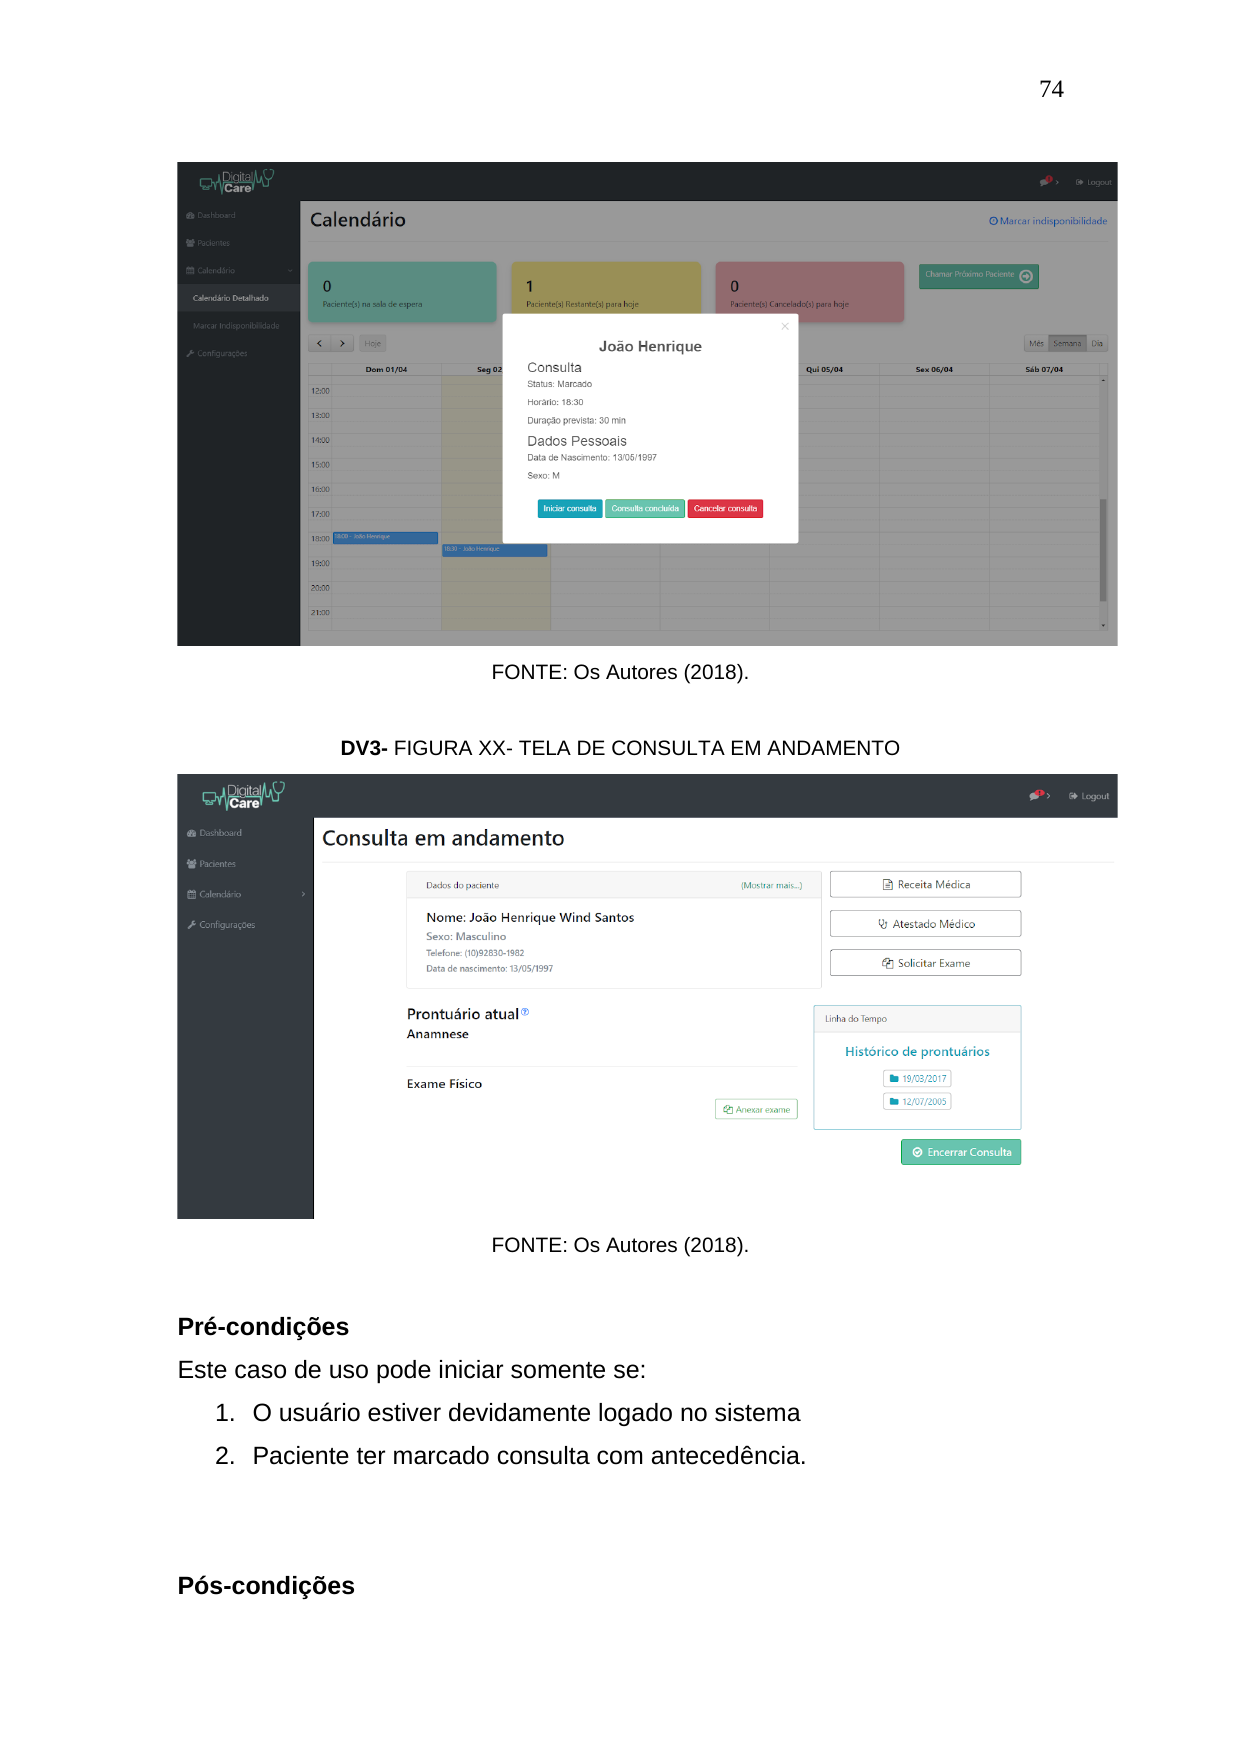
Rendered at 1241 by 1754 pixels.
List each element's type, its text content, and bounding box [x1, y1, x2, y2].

list O usuário estiver devidamente logado no sistema [215, 1398, 1064, 1427]
text FONTE: Os Autores (2018). [177, 660, 1064, 684]
text DV3- FIGURA XX- TELA DE CONSULTA EM ANDAMENTO [177, 732, 1064, 760]
text Este caso de uso pode iniciar somente se: [177, 1355, 1064, 1384]
picture [177, 774, 1118, 1219]
picture [177, 162, 1118, 646]
text Pré-condições [177, 1312, 1064, 1341]
list Paciente ter marcado consulta com antecedência. [215, 1441, 1064, 1470]
text FONTE: Os Autores (2018). [177, 1233, 1064, 1257]
text Pós-condições [177, 1571, 1064, 1599]
